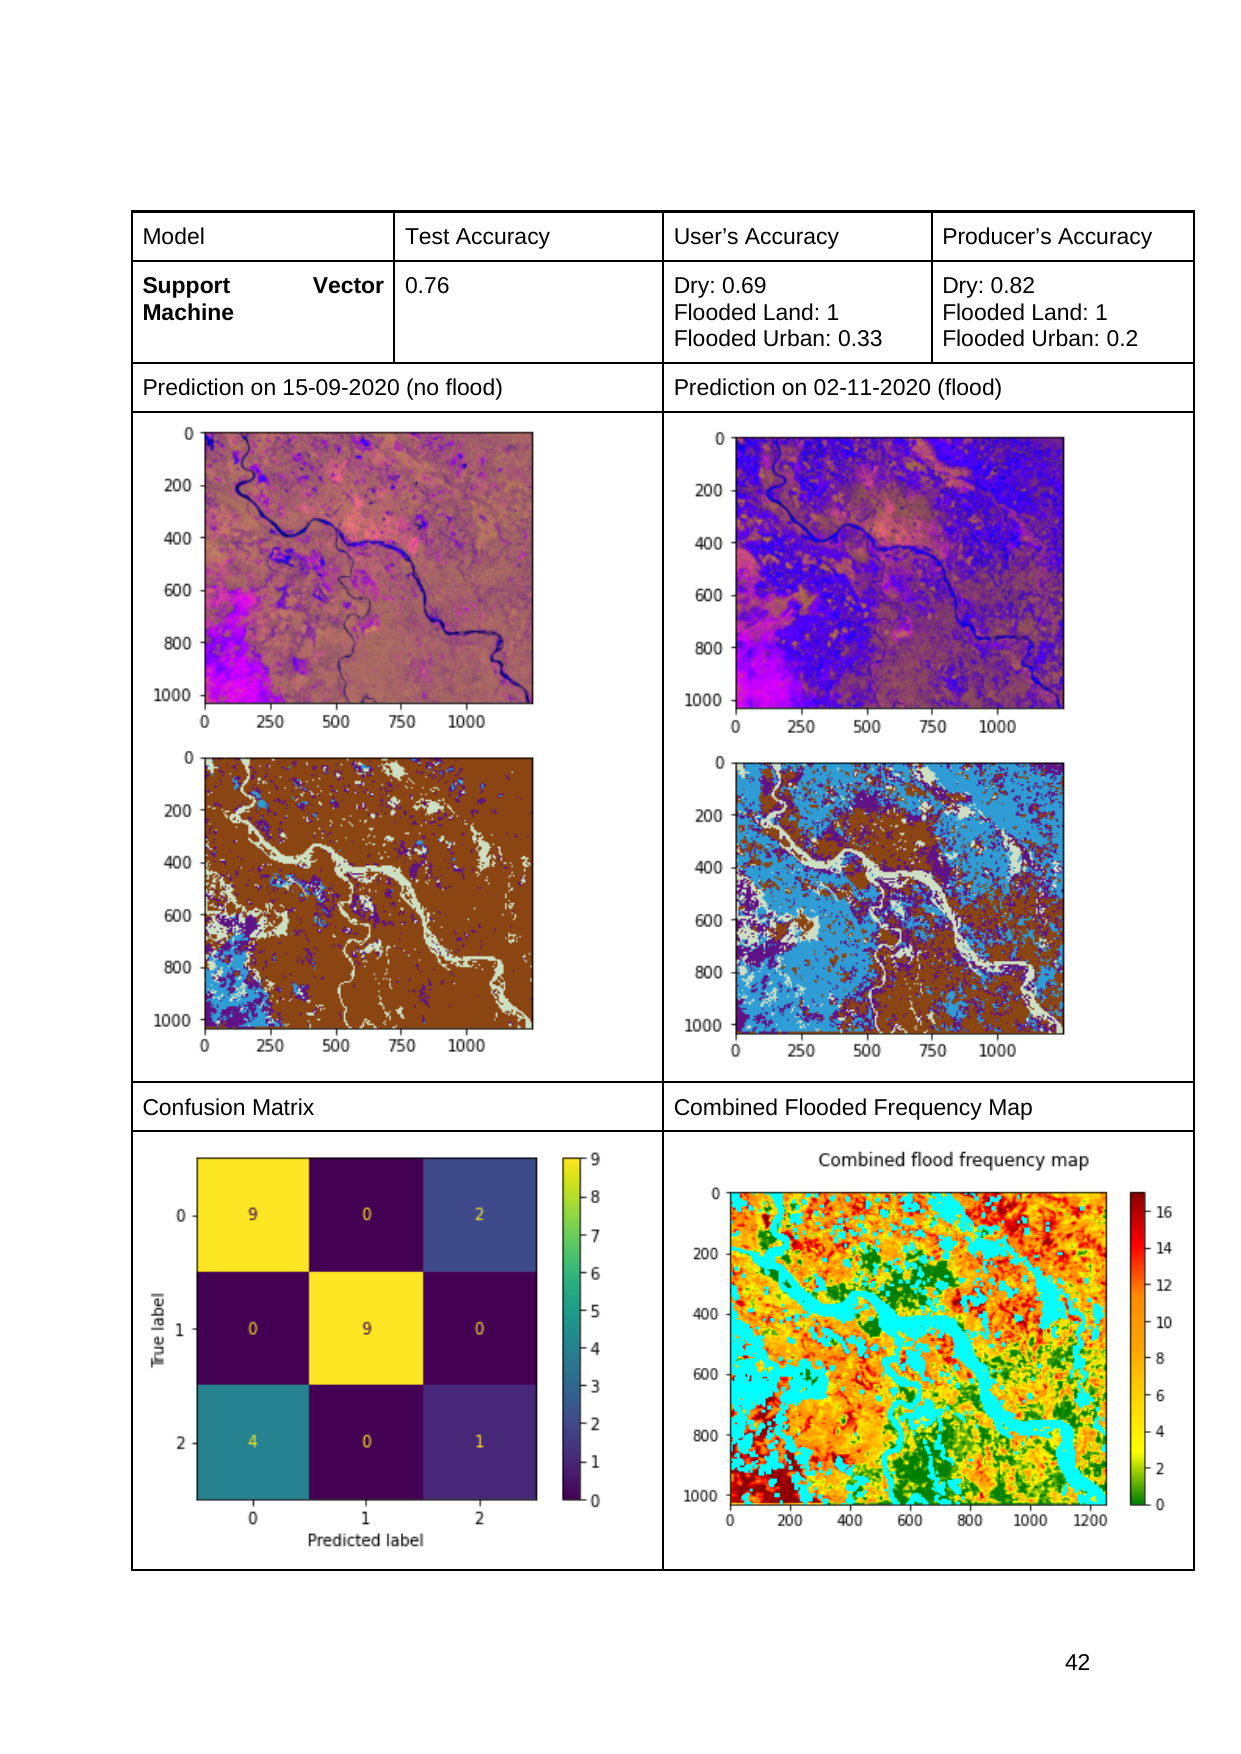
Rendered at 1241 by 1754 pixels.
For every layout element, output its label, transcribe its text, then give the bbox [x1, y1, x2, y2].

picture [142, 423, 543, 1066]
table_cell Combined Flooded Frequency Map [664, 1083, 1193, 1130]
table_cell Prediction on 02-11-2020 (flood) [664, 364, 1193, 411]
table_cell [133, 413, 662, 1081]
table_cell Support Vector Machine [133, 262, 393, 362]
picture [673, 423, 1074, 1071]
table_cell Confusion Matrix [133, 1083, 662, 1130]
table_header Model [133, 213, 393, 260]
table_cell Dry: 0.69 Flooded Land: 1 Flooded Urban: 0.33 [664, 262, 931, 362]
table_header User’s Accuracy [664, 213, 931, 260]
picture [673, 1142, 1183, 1539]
table_cell 0.76 [395, 262, 662, 362]
table_cell [664, 1132, 1193, 1569]
picture [142, 1142, 611, 1559]
table_header Test Accuracy [395, 213, 662, 260]
table_cell [133, 1132, 662, 1569]
table_cell Prediction on 15-09-2020 (no flood) [133, 364, 662, 411]
table_cell [664, 413, 1193, 1081]
table_cell Dry: 0.82 Flooded Land: 1 Flooded Urban: 0.2 [933, 262, 1193, 362]
table_header Producer’s Accuracy [933, 213, 1193, 260]
